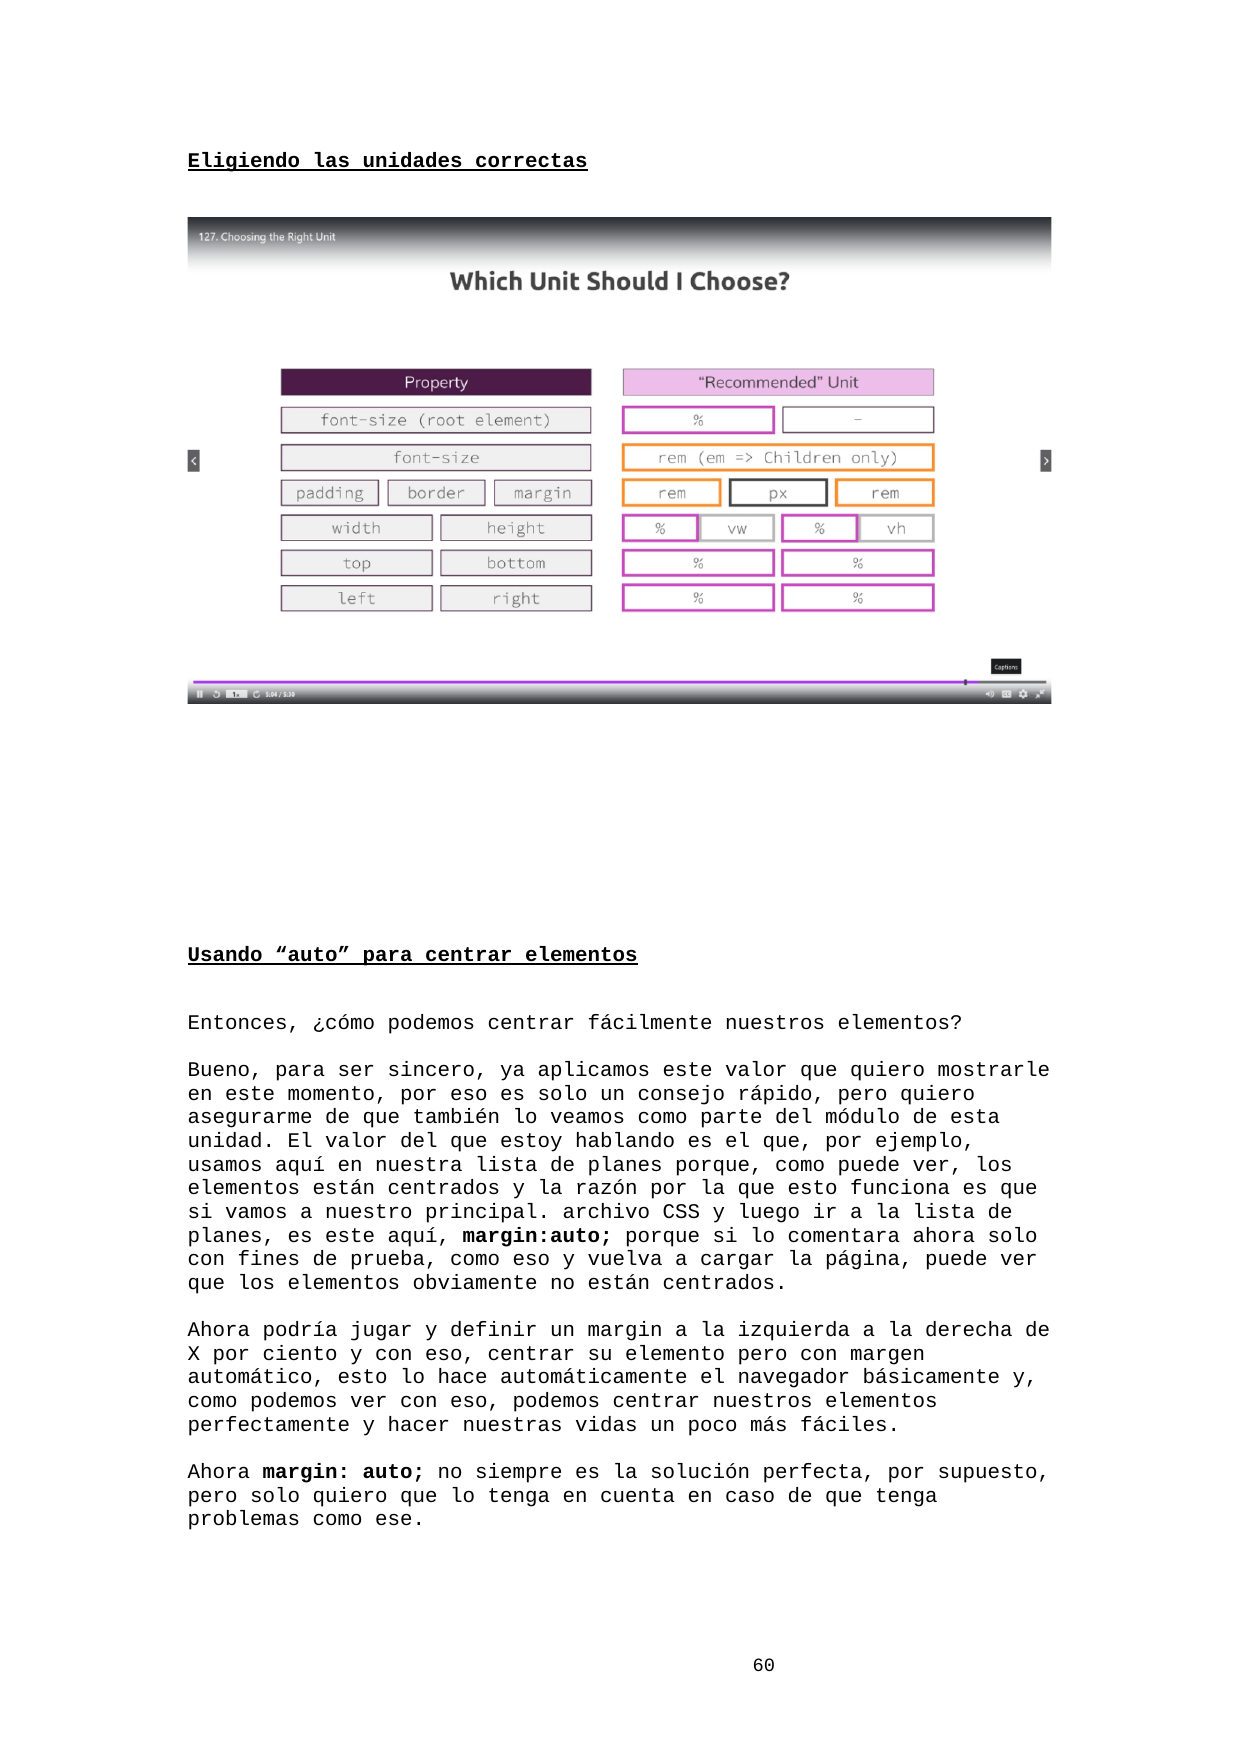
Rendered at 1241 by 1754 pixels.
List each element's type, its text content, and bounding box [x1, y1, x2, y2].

picture [187, 217, 1052, 704]
list Entonces, ¿cómo podemos centrar fácilmente nuestros elementos? [187, 1012, 1053, 1035]
list Ahora podría jugar y definir un margin a la izquierda a la derecha de X por ciento y con eso, centrar su elemento pero con margen automático, esto lo hace automáticamente el navegador básicamente y, como podemos ver con eso, podemos centrar nuestros elementos perfectamente y hacer nuestras vidas un poco más fáciles. [187, 1319, 1053, 1437]
subtitle Eligiendo las unidades correctas [187, 150, 1053, 174]
list Ahora margin: auto; no siempre es la solución perfecta, por supuesto, pero solo quiero que lo tenga en cuenta en caso de que tenga problemas como ese. [187, 1461, 1053, 1532]
subtitle Usando “auto” para centrar elementos [187, 944, 1053, 967]
list Bueno, para ser sincero, ya aplicamos este valor que quiero mostrarle en este momento, por eso es solo un consejo rápido, pero quiero asegurarme de que también lo veamos como parte del módulo de esta unidad. El valor del que estoy hablando es el que, por ejemplo, usamos aquí en nuestra lista de planes porque, como puede ver, los elementos están centrados y la razón por la que esto funciona es que si vamos a nuestro principal. archivo CSS y luego ir a la lista de planes, es este aquí, margin:auto; porque si lo comentara ahora solo con fines de prueba, como eso y vuelva a cargar la página, puede ver que los elementos obviamente no están centrados. [187, 1059, 1053, 1296]
